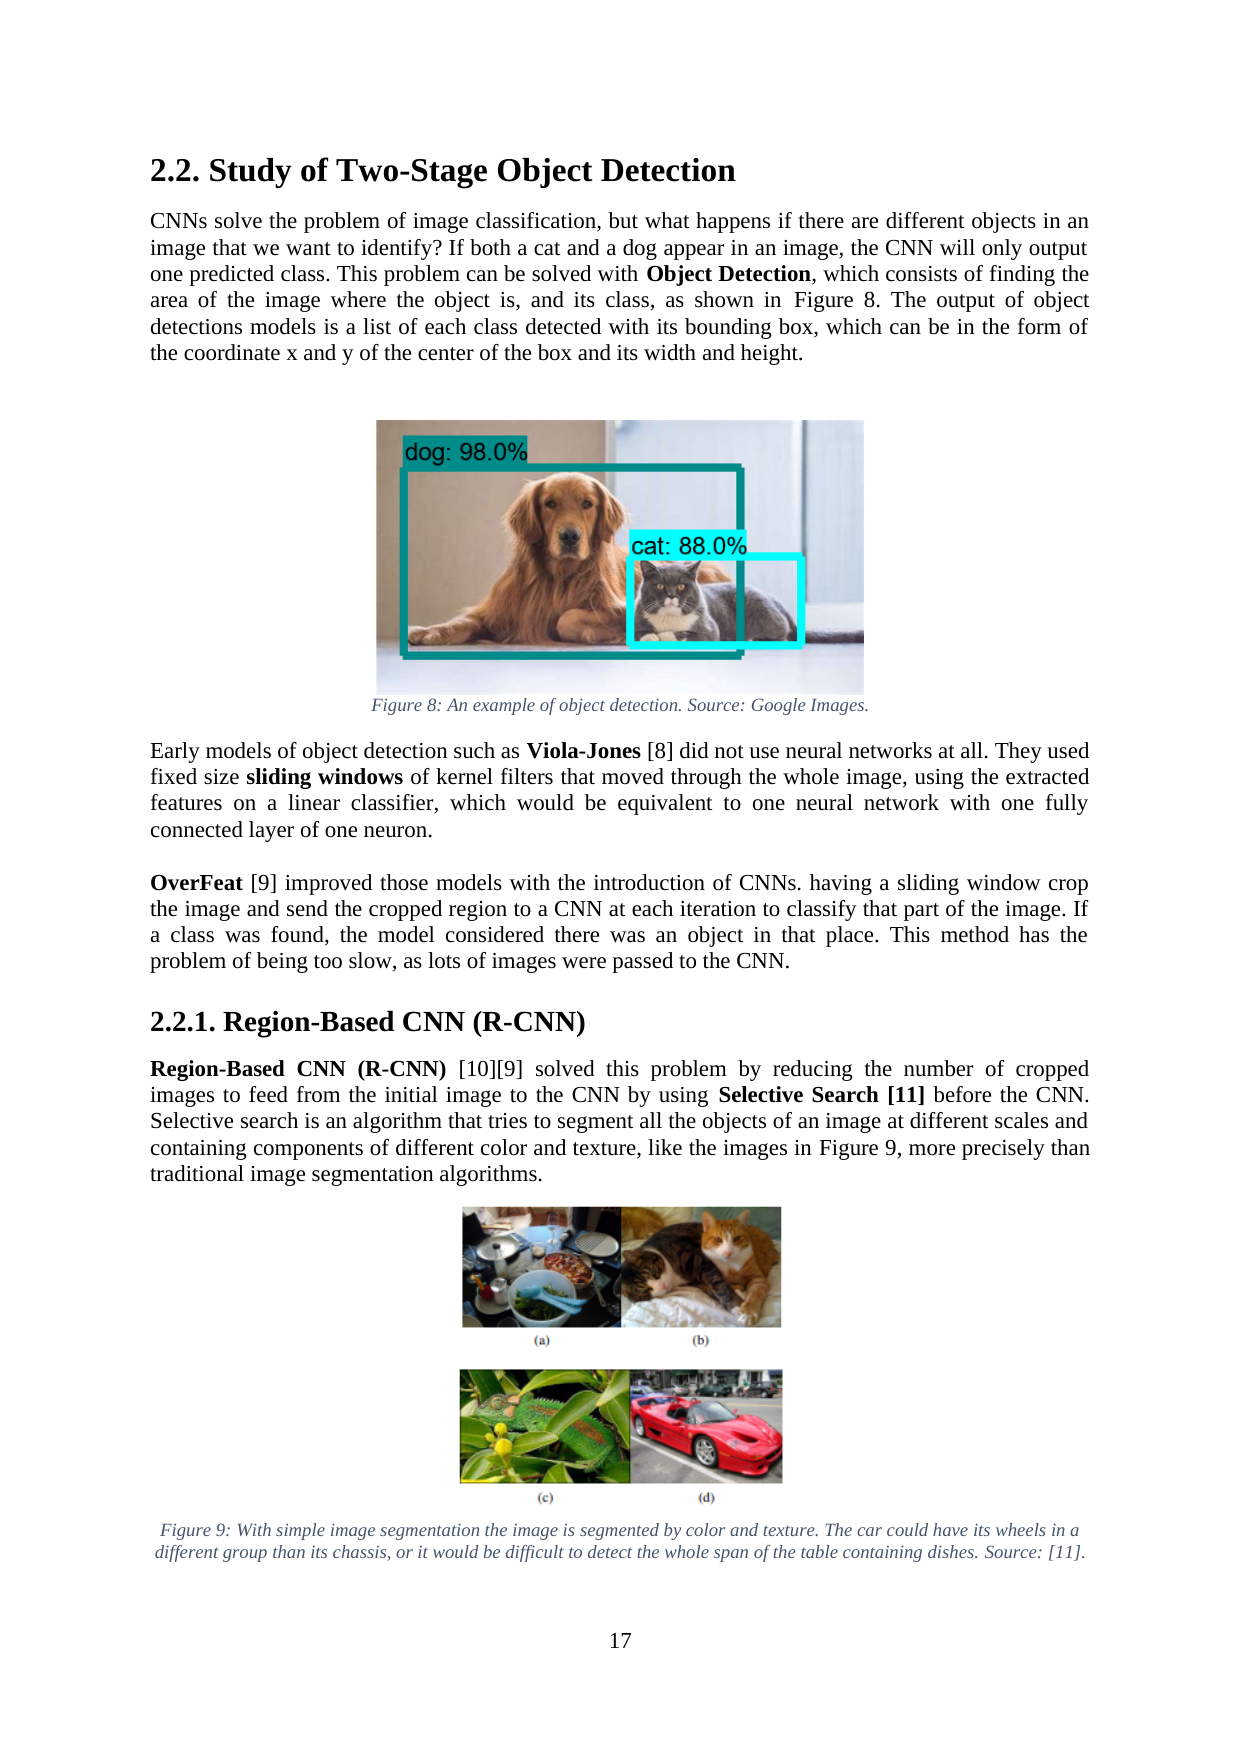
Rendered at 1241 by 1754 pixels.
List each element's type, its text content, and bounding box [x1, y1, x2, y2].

subtitle 2.2.1. Region-Based CNN (R-CNN) [150, 1004, 1090, 1038]
text Figure 8: An example of object detection. Source: Google Images. [150, 694, 1090, 716]
text Region-Based CNN (R-CNN) [10][9] solved this problem by reducing the number of cropped images to feed from the initial image to the CNN by using Selective Search [11] before the CNN. Selective search is an algorithm that tries to segment all the objects of an image at different scales and containing components of different color and texture, like the images in Figure 9, more precisely than traditional image segmentation algorithms. [150, 1055, 1090, 1187]
picture [439, 1186, 801, 1519]
text Figure 9: With simple image segmentation the image is segmented by color and texture. The car could have its wheels in a different group than its chassis, or it would be difficult to detect the whole span of the table containing dishes. Source: [11]. [150, 1519, 1090, 1562]
text Early models of object detection such as Viola-Jones [8] did not use neural networks at all. They used fixed size sliding windows of kernel filters that moved through the whole image, using the extracted features on a linear classifier, which would be equivalent to one neural network with one fully connected layer of one neuron. [150, 737, 1090, 842]
picture [376, 420, 864, 695]
text OverFeat [9] improved those models with the introduction of CNNs. having a sliding window crop the image and send the cropped region to a CNN at each iteration to classify that part of the image. If a class was found, the model considered there was an object in that place. This method has the problem of being too slow, as lots of images were passed to the CNN. [150, 868, 1090, 974]
text CNNs solve the problem of image classification, but what happens if there are different objects in an image that we want to identify? If both a cat and a dog appear in an image, the CNN will only output one predicted class. This problem can be solved with Object Detection, which consists of finding the area of the image where the object is, and its class, as shown in Figure 8. The output of object detections models is a list of each class detected with its bounding box, which can be in the form of the coordinate x and y of the center of the box and its width and height. [150, 207, 1090, 366]
subtitle 2.2. Study of Two-Stage Object Detection [150, 150, 1090, 188]
